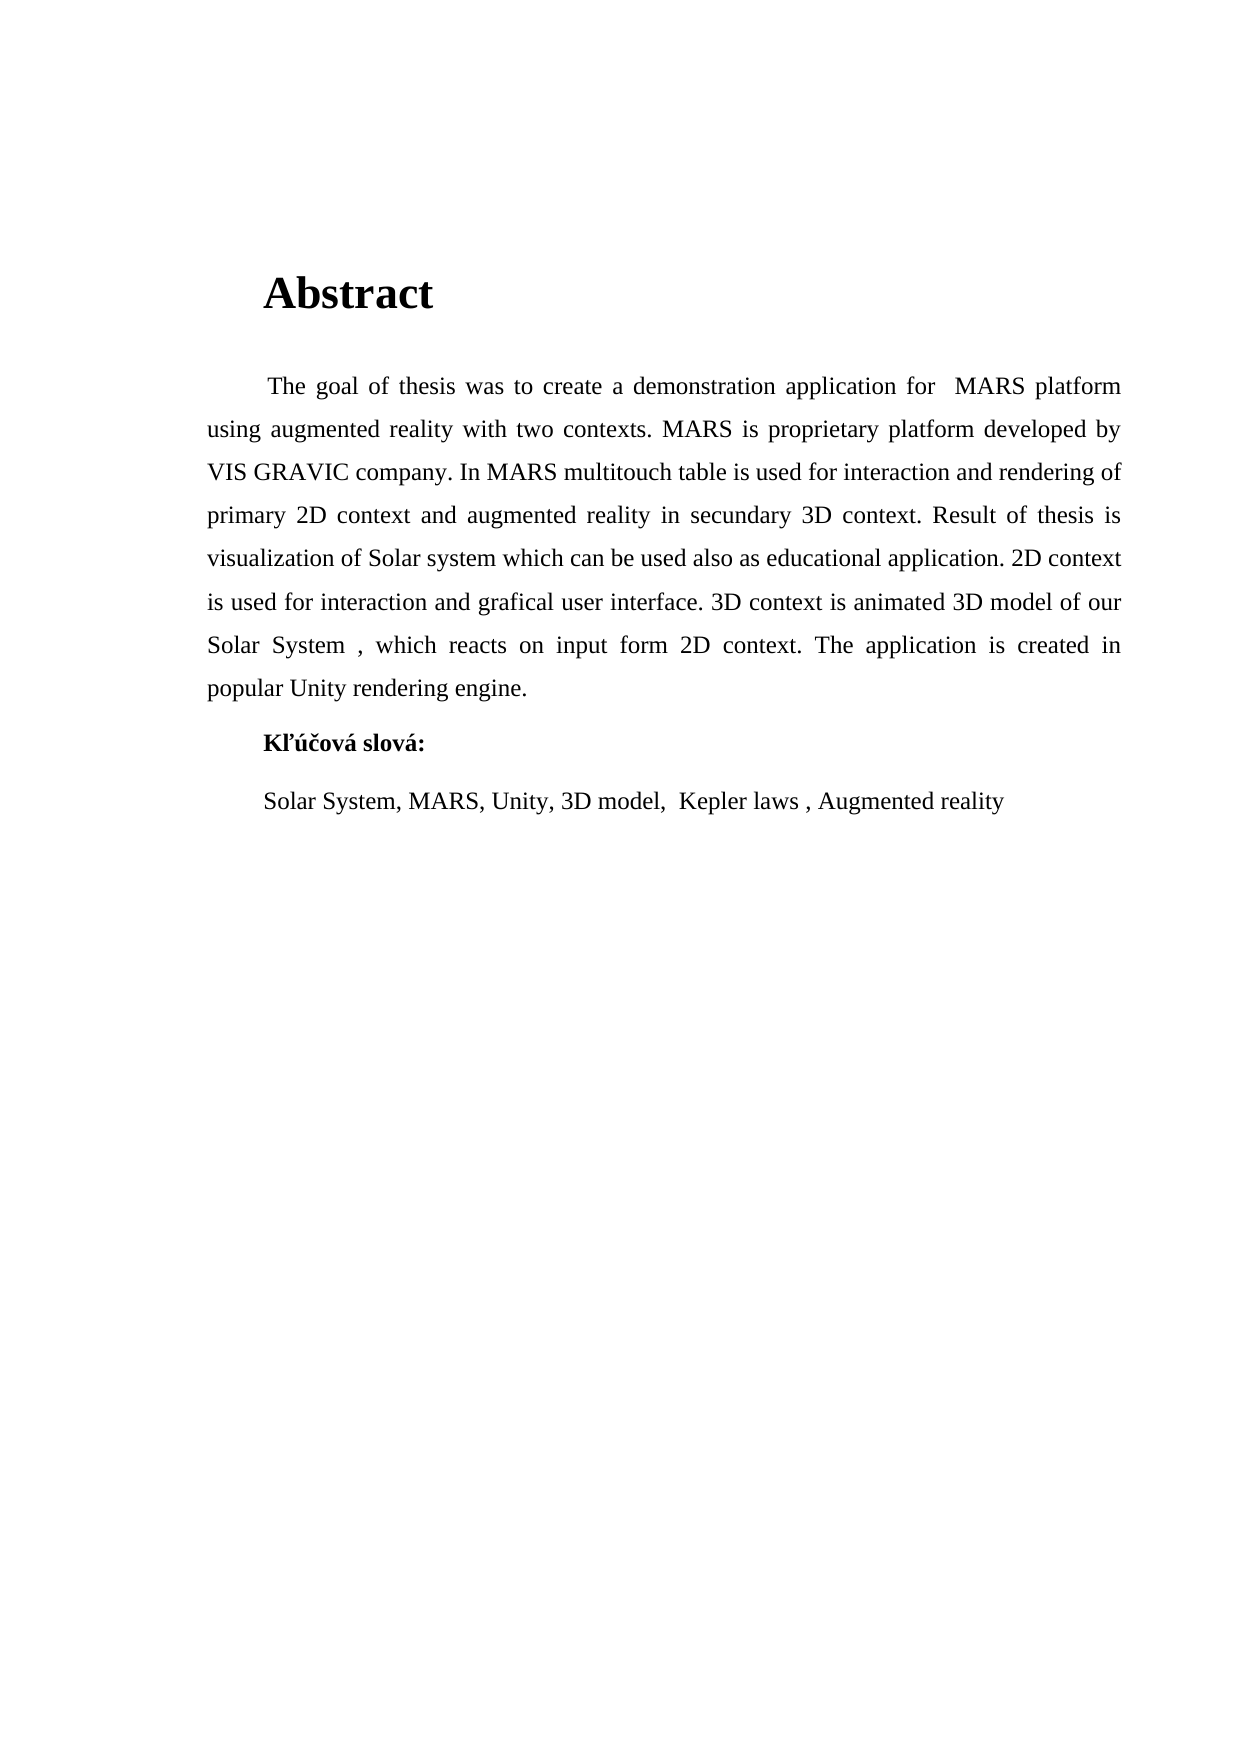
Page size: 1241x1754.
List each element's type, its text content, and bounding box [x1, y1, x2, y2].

text Kľúčová slová: [263, 728, 1122, 757]
text Solar System, MARS, Unity, 3D model, Kepler laws , Augmented reality [207, 786, 1122, 815]
text Abstract [263, 266, 1122, 318]
text The goal of thesis was to create a demonstration application for MARS platform using augmented reality with two contexts. MARS is proprietary platform developed by VIS GRAVIC company. In MARS multitouch table is used for interaction and rendering of primary 2D context and augmented reality in secundary 3D context. Result of thesis is visualization of Solar system which can be used also as educational application. 2D context is used for interaction and grafical user interface. 3D context is animated 3D model of our Solar System , which reacts on input form 2D context. The application is created in popular Unity rendering engine. [207, 371, 1122, 702]
